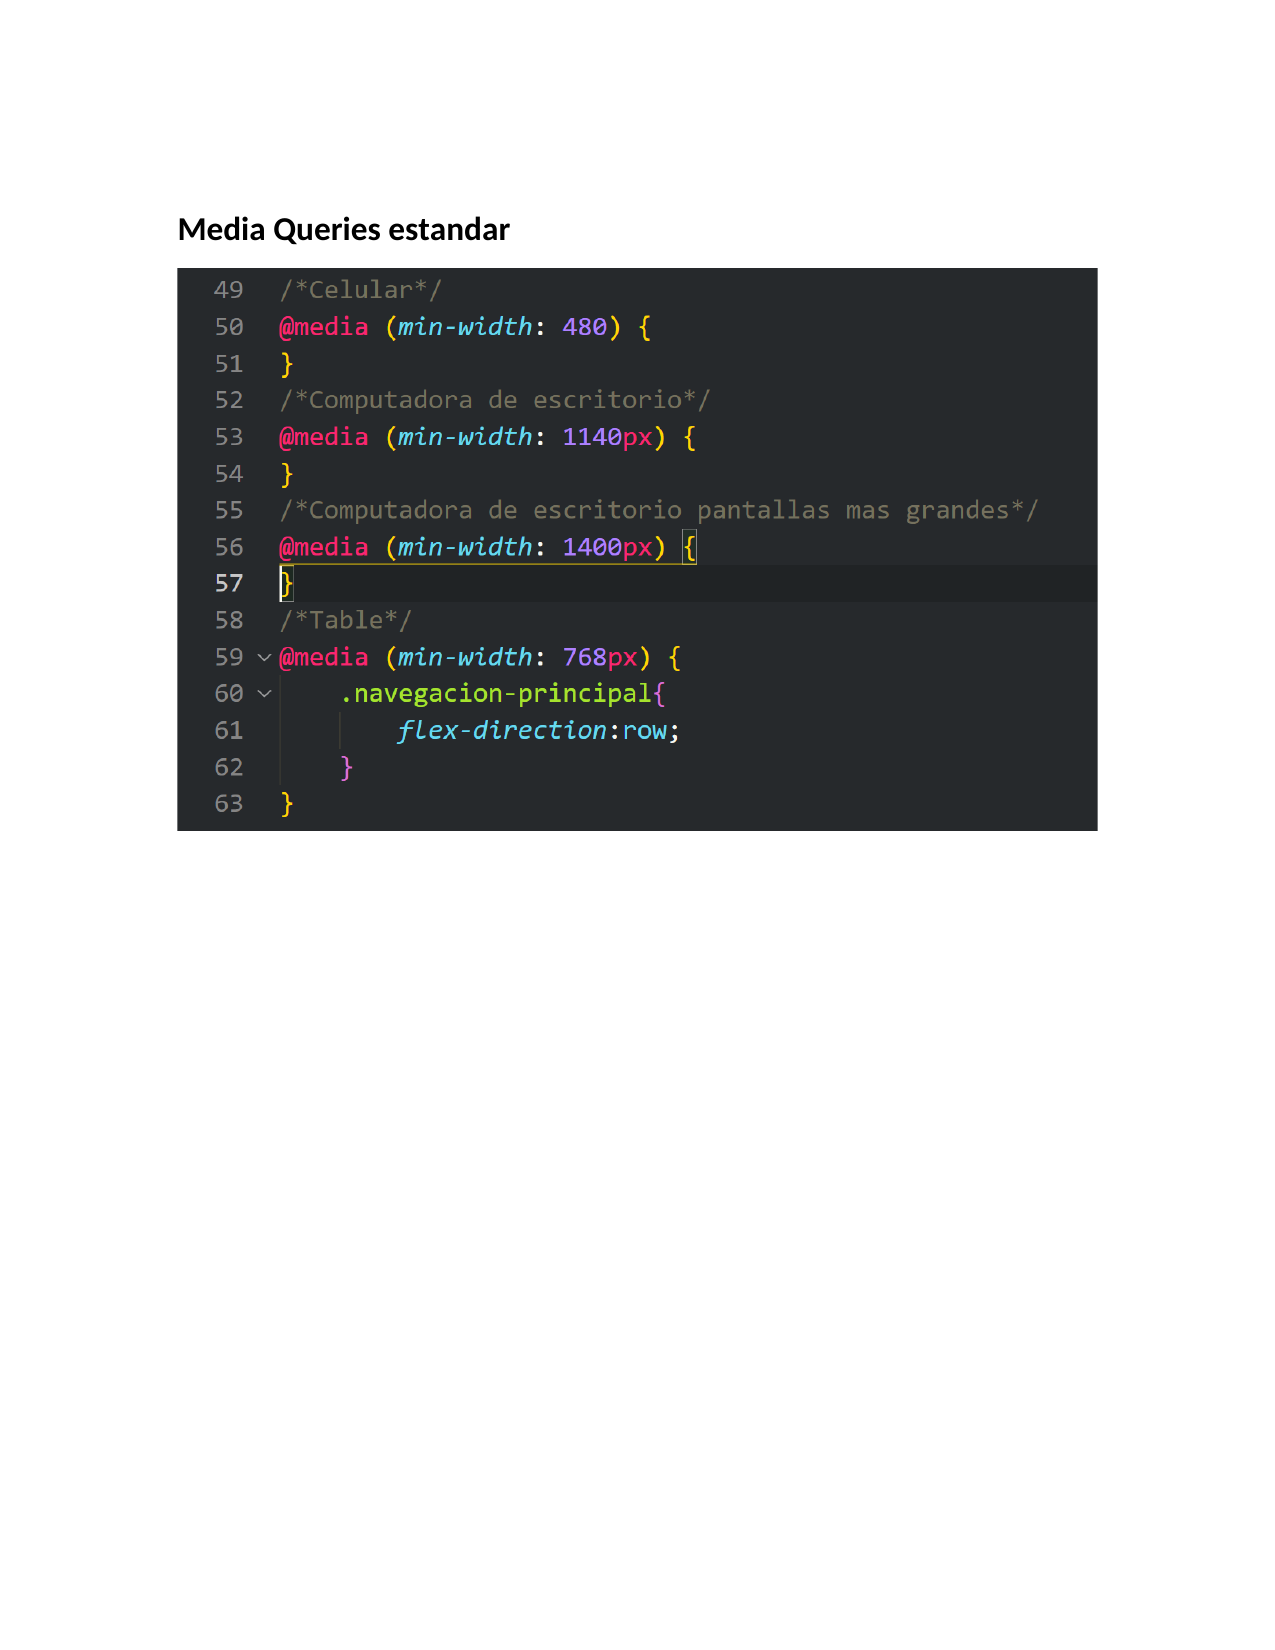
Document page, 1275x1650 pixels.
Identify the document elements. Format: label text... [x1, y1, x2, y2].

text Media Queries estandar [177, 208, 1098, 249]
picture [177, 268, 1098, 831]
